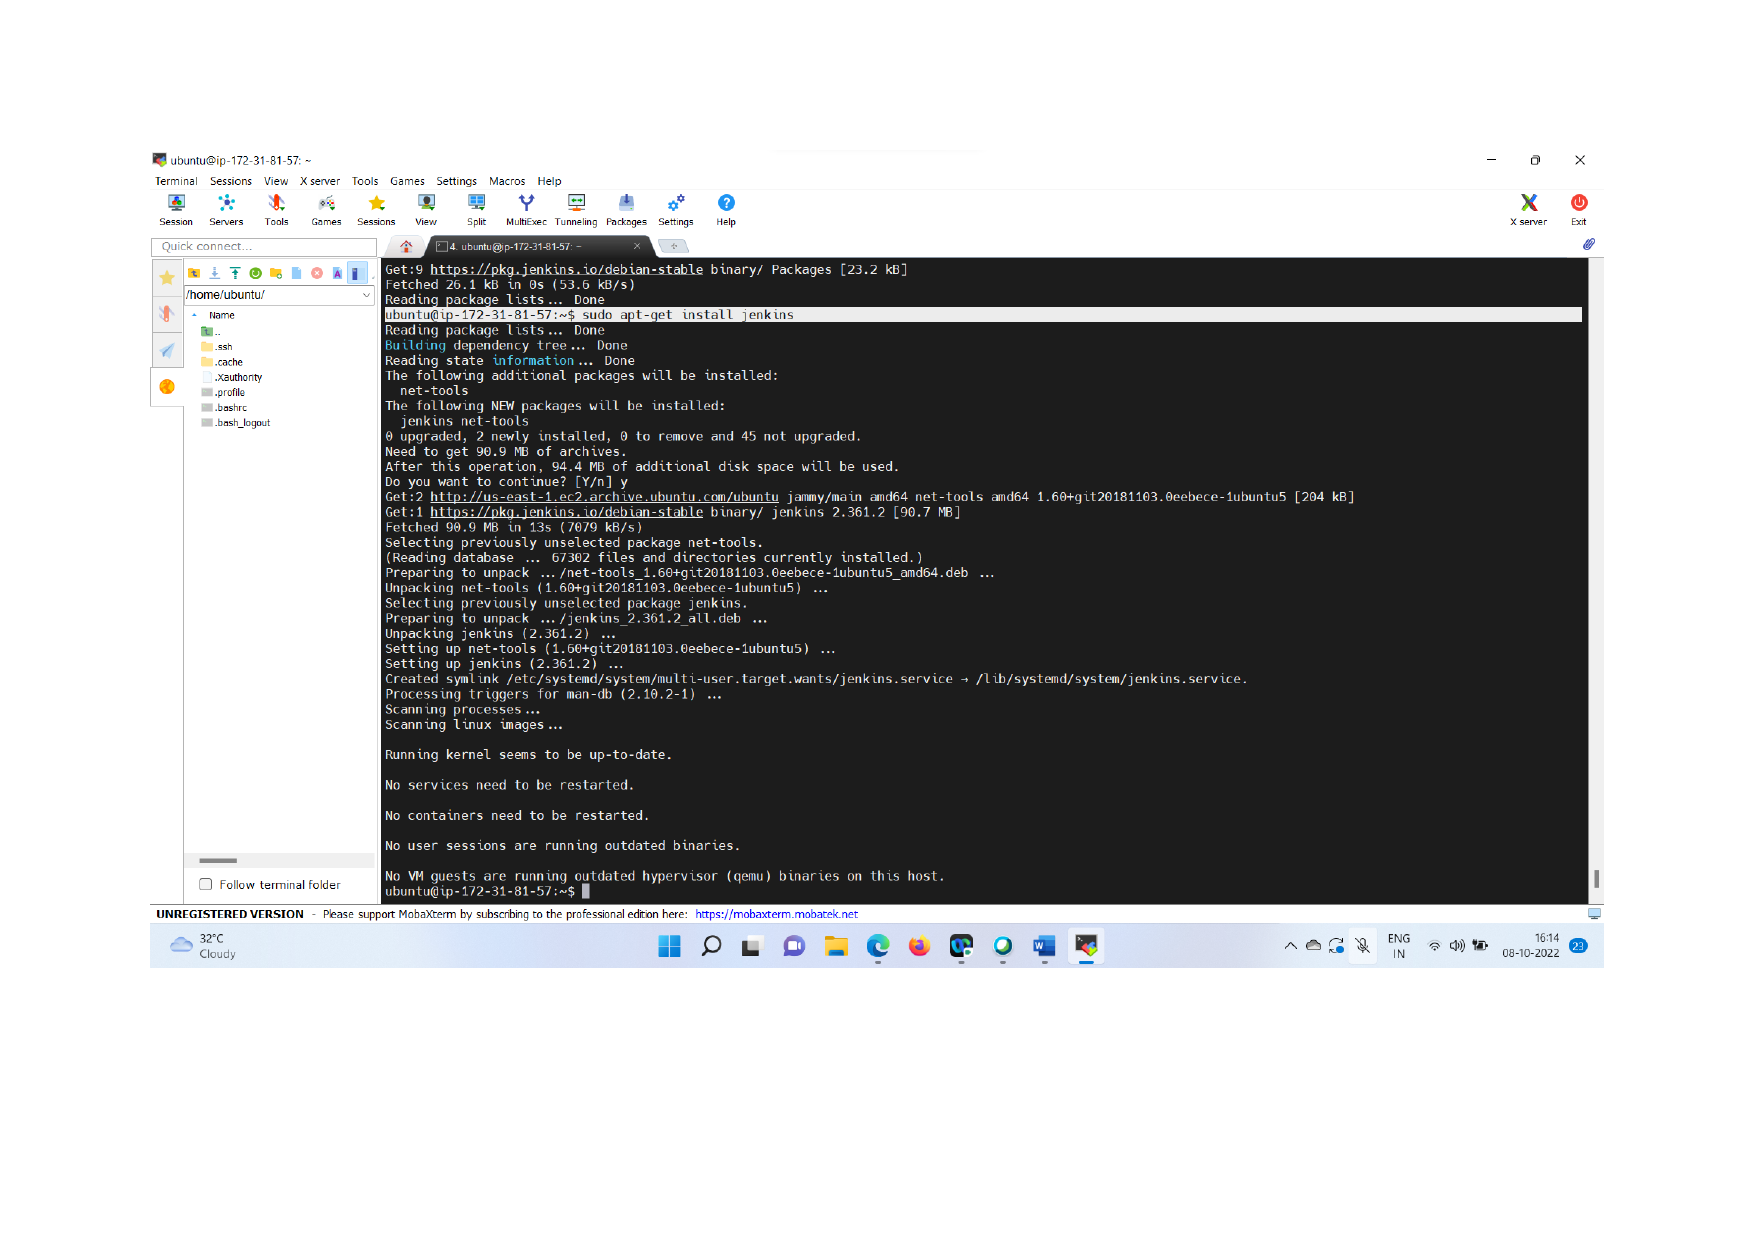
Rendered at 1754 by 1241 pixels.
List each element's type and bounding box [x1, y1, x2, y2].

picture [150, 150, 1604, 968]
